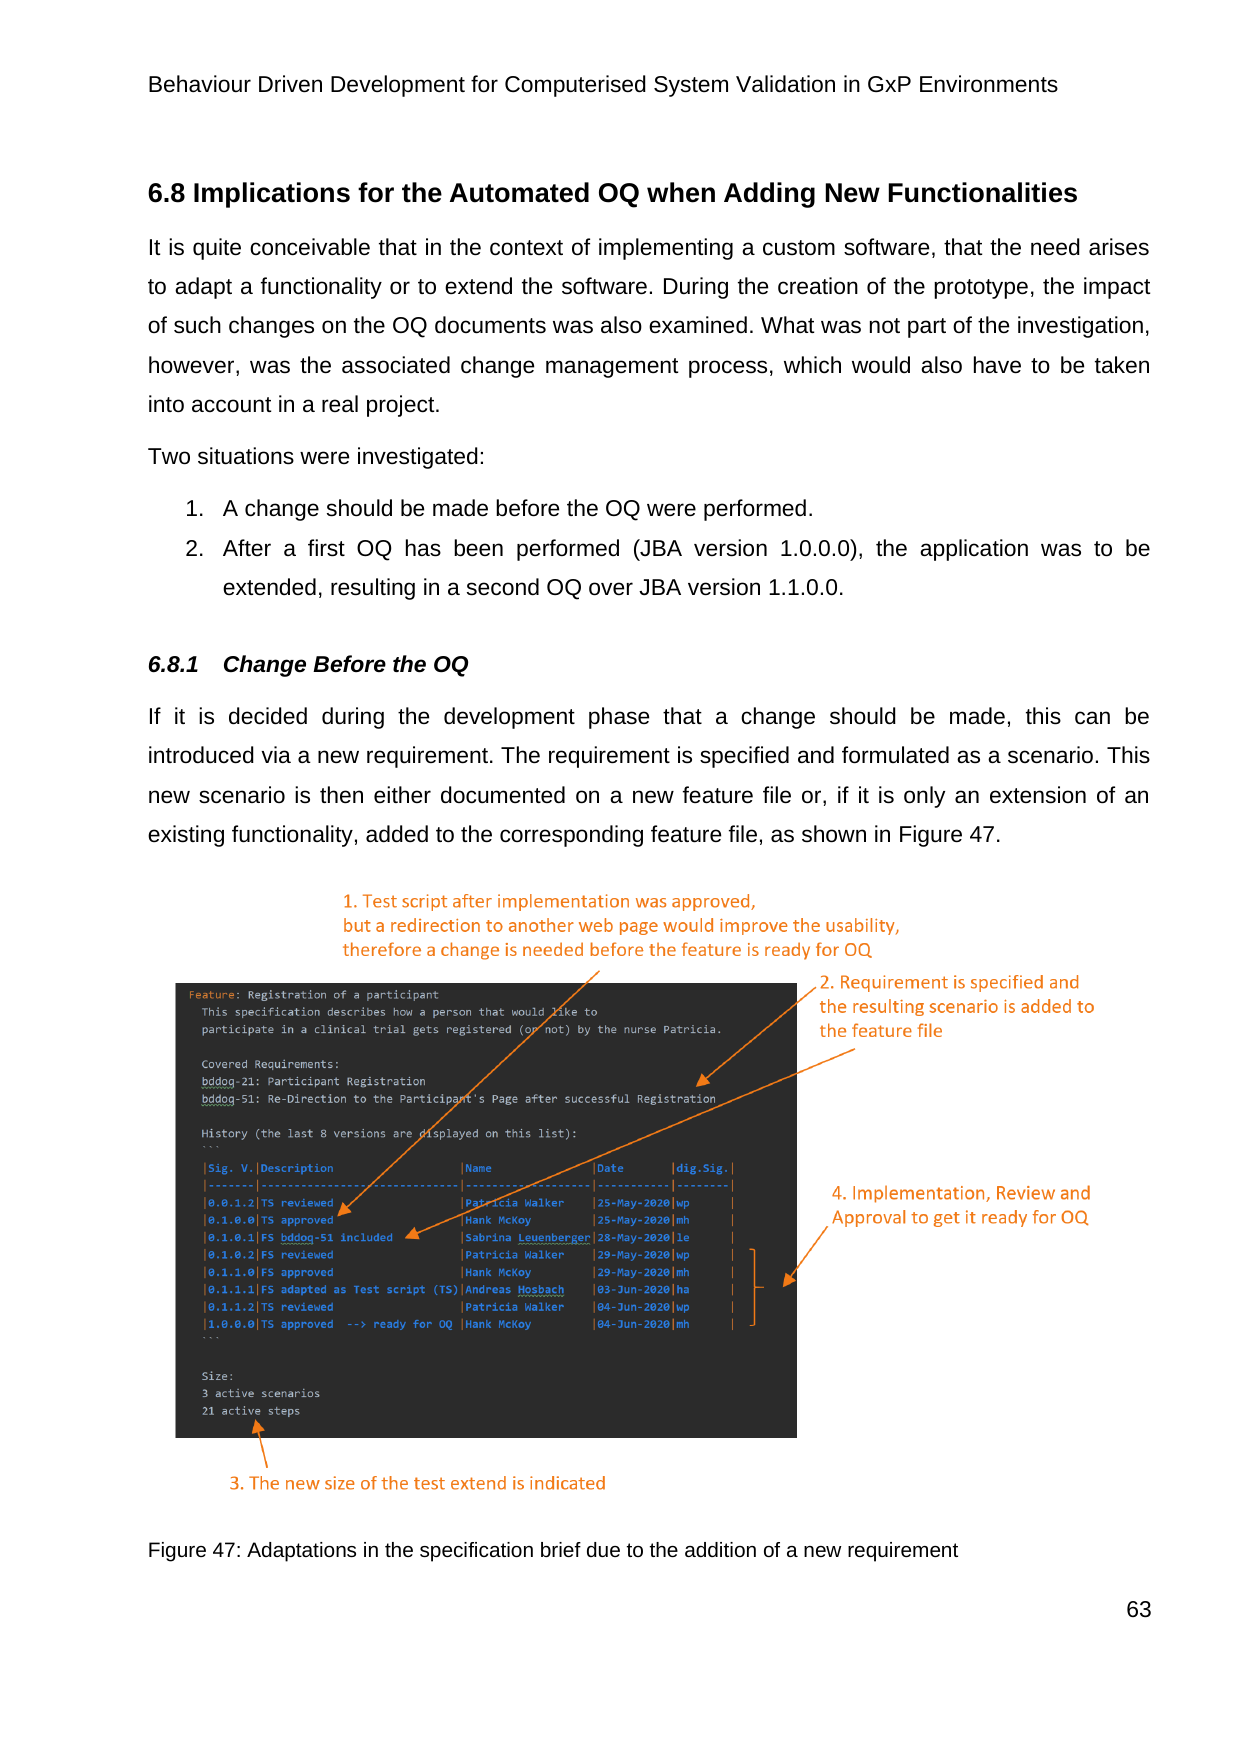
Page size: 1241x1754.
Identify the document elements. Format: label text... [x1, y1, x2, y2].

text Figure 47: Adaptations in the specification brief due to the addition of a new requirement [148, 1534, 1152, 1563]
text It is quite conceivable that in the context of implementing a custom software, that the need arises to adapt a functionality or to extend the software. During the creation of the prototype, the impact of such changes on the OQ documents was also examined. What was not part of the investigation, however, was the associated change management process, which would also have to be taken into account in a real project. [148, 233, 1152, 418]
list After a first OQ has been performed (JBA version 1.0.0.0), the application was to be extended, resulting in a second OQ over JBA version 1.1.0.0. [185, 535, 1152, 601]
list A change should be made before the OQ were performed. [185, 495, 1152, 522]
text If it is decided during the development phase that a change should be made, this can be introduced via a new requirement. The requirement is specified and formulated as a scenario. This new scenario is then either documented on a new feature file or, if it is only an extension of an existing functionality, added to the corresponding feature file, as shown in Figure 47. [148, 703, 1152, 847]
subtitle Implications for the Automated OQ when Adding New Functionalities [148, 177, 1152, 208]
picture [147, 873, 1114, 1509]
text Two situations were investigated: [148, 443, 1152, 470]
subtitle Change Before the OQ [148, 651, 1152, 678]
